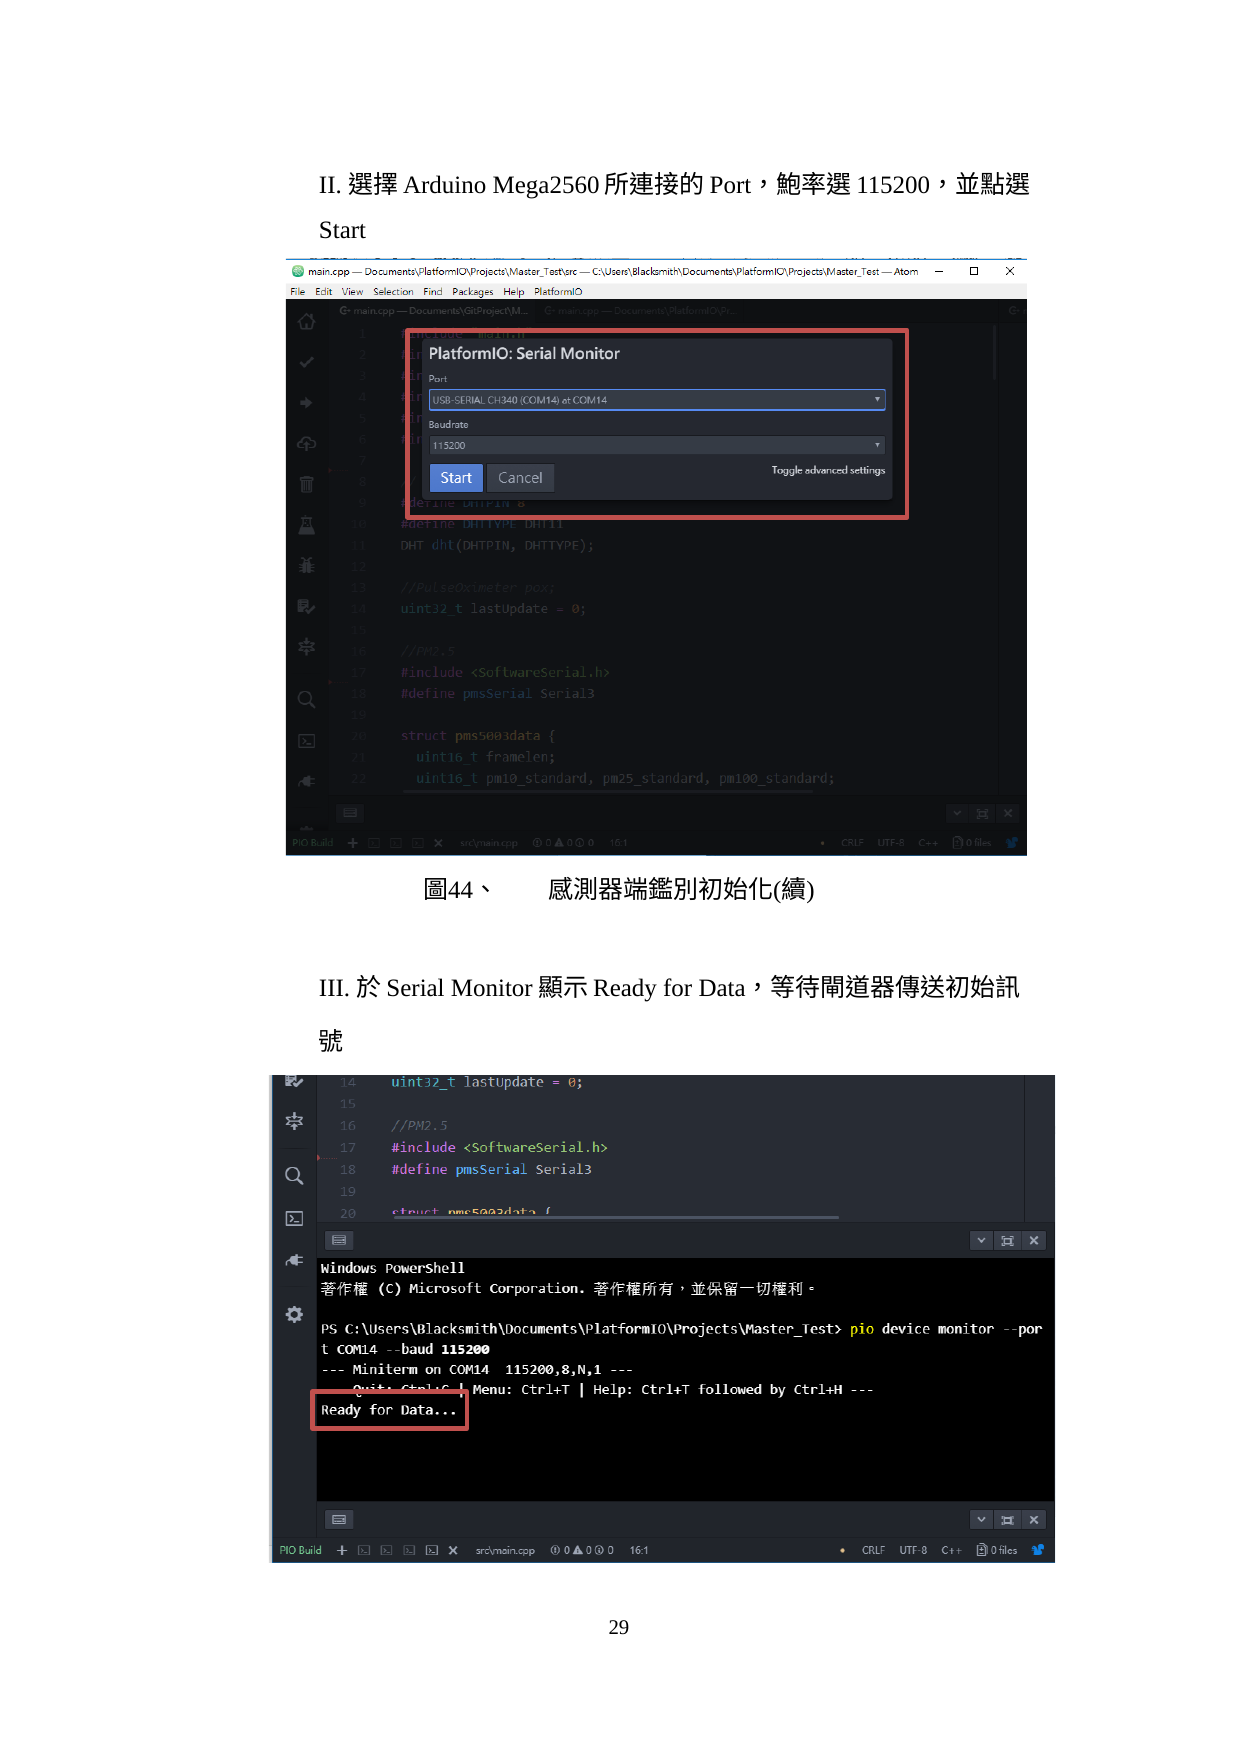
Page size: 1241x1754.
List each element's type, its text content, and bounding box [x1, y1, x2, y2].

list II. 選擇Arduino Mega2560所連接的Port，鮑率選115200，並點選Start [319, 164, 1044, 244]
picture [285, 258, 1027, 856]
text 感測器端鑑別初始化(續) [194, 869, 1044, 906]
list III. 於Serial Monitor顯示Ready for Data，等待閘道器傳送初始訊號 [319, 967, 1044, 1058]
picture [268, 1075, 1056, 1563]
